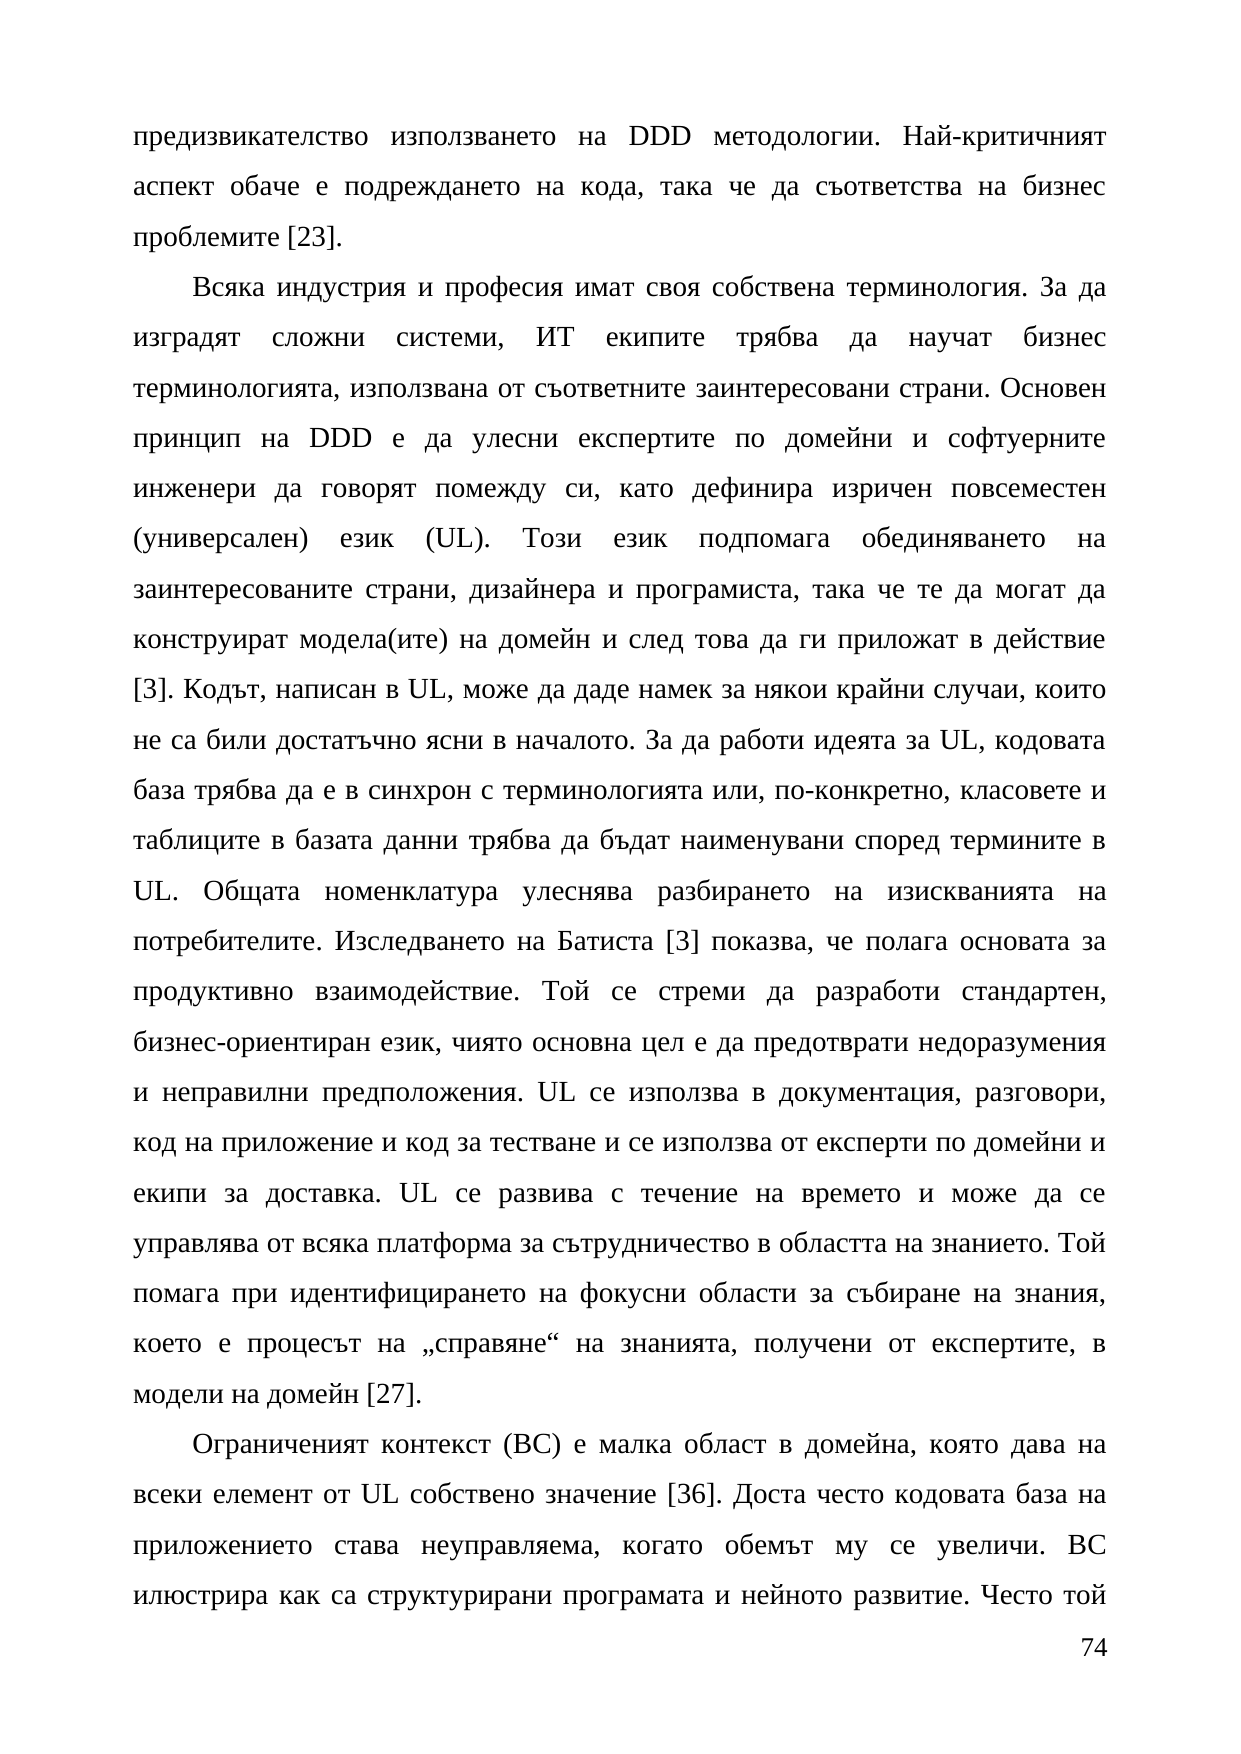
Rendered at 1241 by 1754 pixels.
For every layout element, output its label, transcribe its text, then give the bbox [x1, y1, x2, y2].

text Всяка индустрия и професия имат своя собствена терминология. За да изградят сложни системи, ИТ екипите трябва да научат бизнес терминологията, използвана от съответните заинтересовани страни. Основен принцип на DDD е да улесни експертите по домейни и софтуерните инженери да говорят помежду си, като дефинира изричен повсеместен (универсален) език (UL). Този език подпомага обединяването на заинтересованите страни, дизайнера и програмиста, така че те да могат да конструират модела(ите) на домейн и след това да ги приложат в действие [3]. Кодът, написан в UL, може да даде намек за някои крайни случаи, които не са били достатъчно ясни в началото. За да работи идеята за UL, кодовата база трябва да е в синхрон с терминологията или, по-конкретно, класовете и таблиците в базата данни трябва да бъдат наименувани според термините в UL. Общата номенклатура улеснява разбирането на изискванията на потребителите. Изследването на Батиста [3] показва, че полага основата за продуктивно взаимодействие. Той се стреми да разработи стандартен, бизнес-ориентиран език, чиято основна цел е да предотврати недоразумения и неправилни предположения. UL се използва в документация, разговори, код на приложение и код за тестване и се използва от експерти по домейни и екипи за доставка. UL се развива с течение на времето и може да се управлява от всяка платформа за сътрудничество в областта на знанието. Той помага при идентифицирането на фокусни области за събиране на знания, което е процесът на „справяне“ на знанията, получени от експертите, в модели на домейн [27]. [133, 269, 1107, 1409]
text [133, 1426, 1107, 1611]
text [133, 118, 1107, 252]
